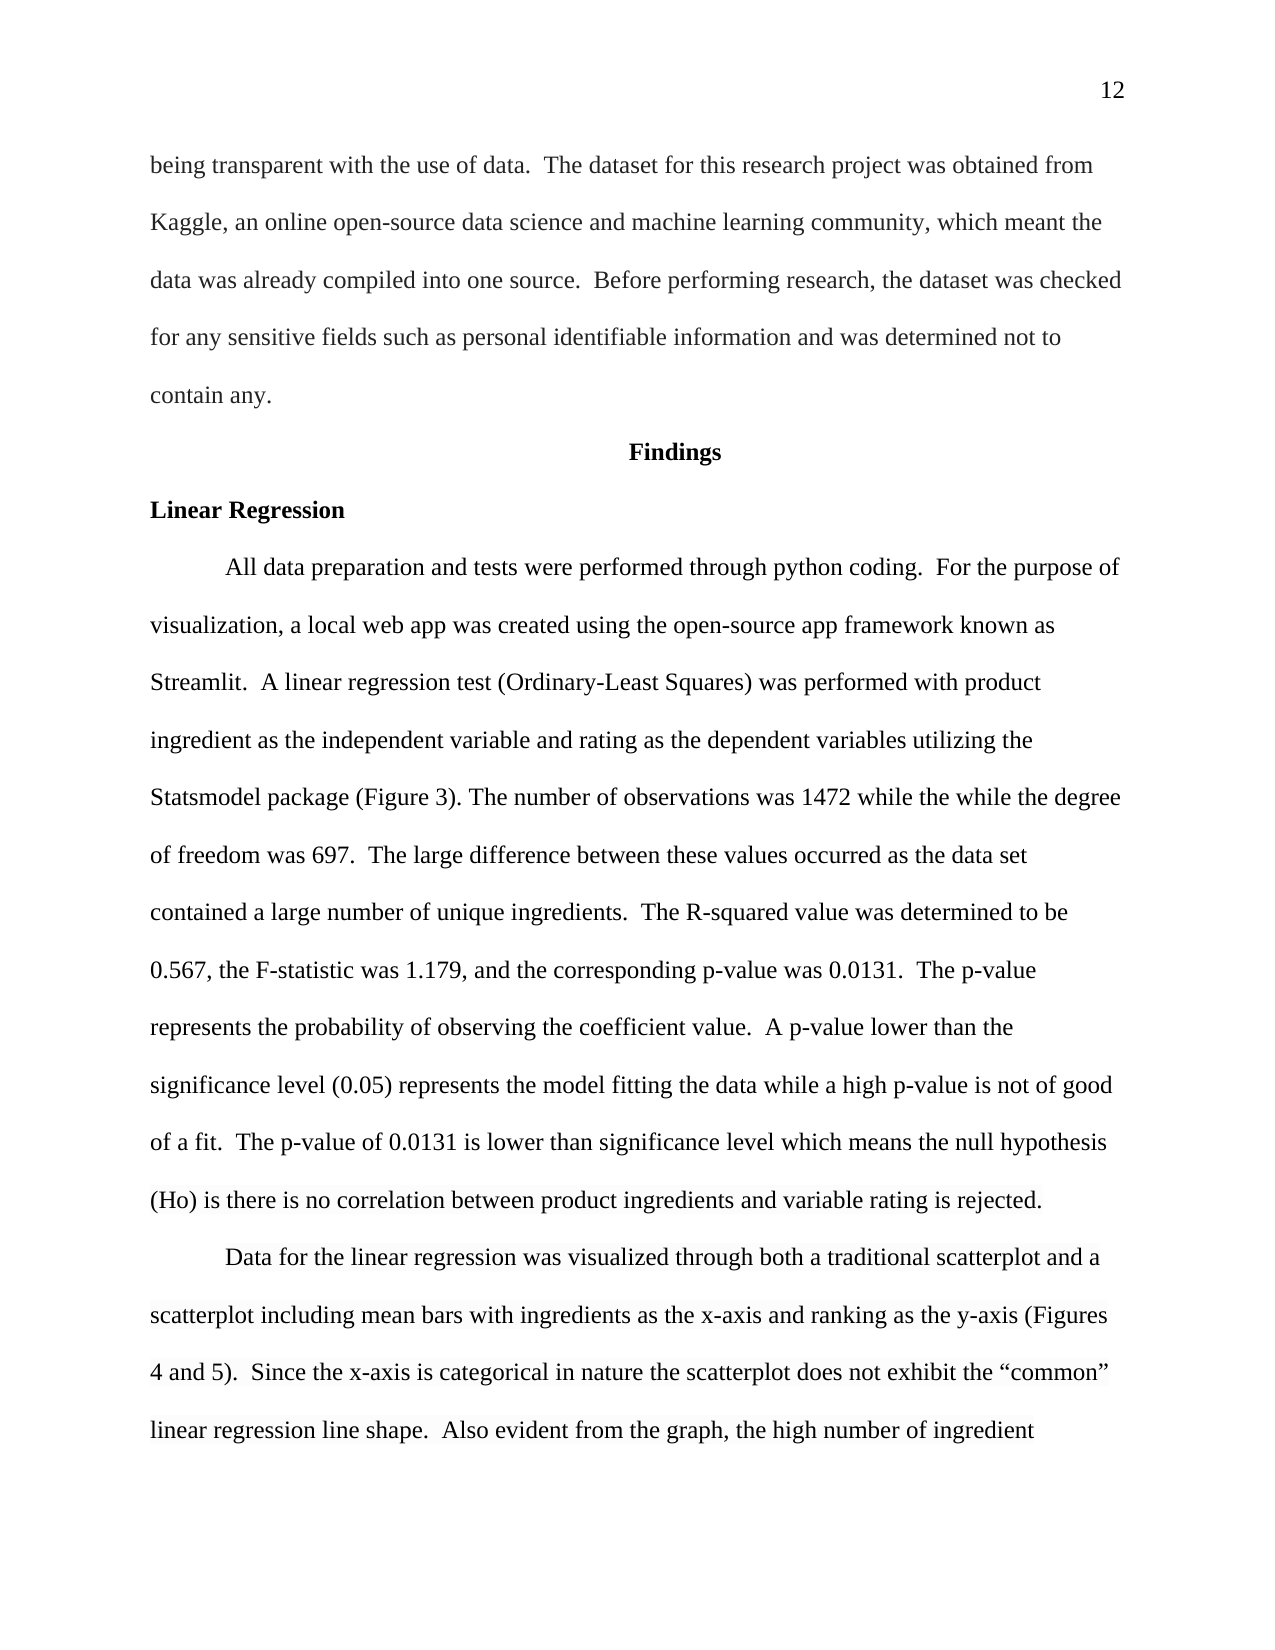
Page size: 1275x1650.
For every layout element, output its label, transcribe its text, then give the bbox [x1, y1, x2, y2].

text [150, 1242, 1125, 1444]
text Findings [150, 437, 1125, 466]
text Linear Regression [150, 495, 1125, 524]
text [150, 150, 1125, 409]
text All data preparation and tests were performed through python coding. For the purpose of visualization, a local web app was created using the open-source app framework known as Streamlit. A linear regression test (Ordinary-Least Squares) was performed with product ingredient as the independent variable and rating as the dependent variables utilizing the Statsmodel package (Figure 3). The number of observations was 1472 while the while the degree of freedom was 697. The large difference between these values occurred as the data set contained a large number of unique ingredients. The R-squared value was determined to be 0.567, the F-statistic was 1.179, and the corresponding p-value was 0.0131. The p-value represents the probability of observing the coefficient value. A p-value lower than the significance level (0.05) represents the model fitting the data while a high p-value is not of good of a fit. The p-value of 0.0131 is lower than significance level which means the null hypothesis (Ho) is there is no correlation between product ingredients and variable rating is rejected. [150, 552, 1125, 1214]
